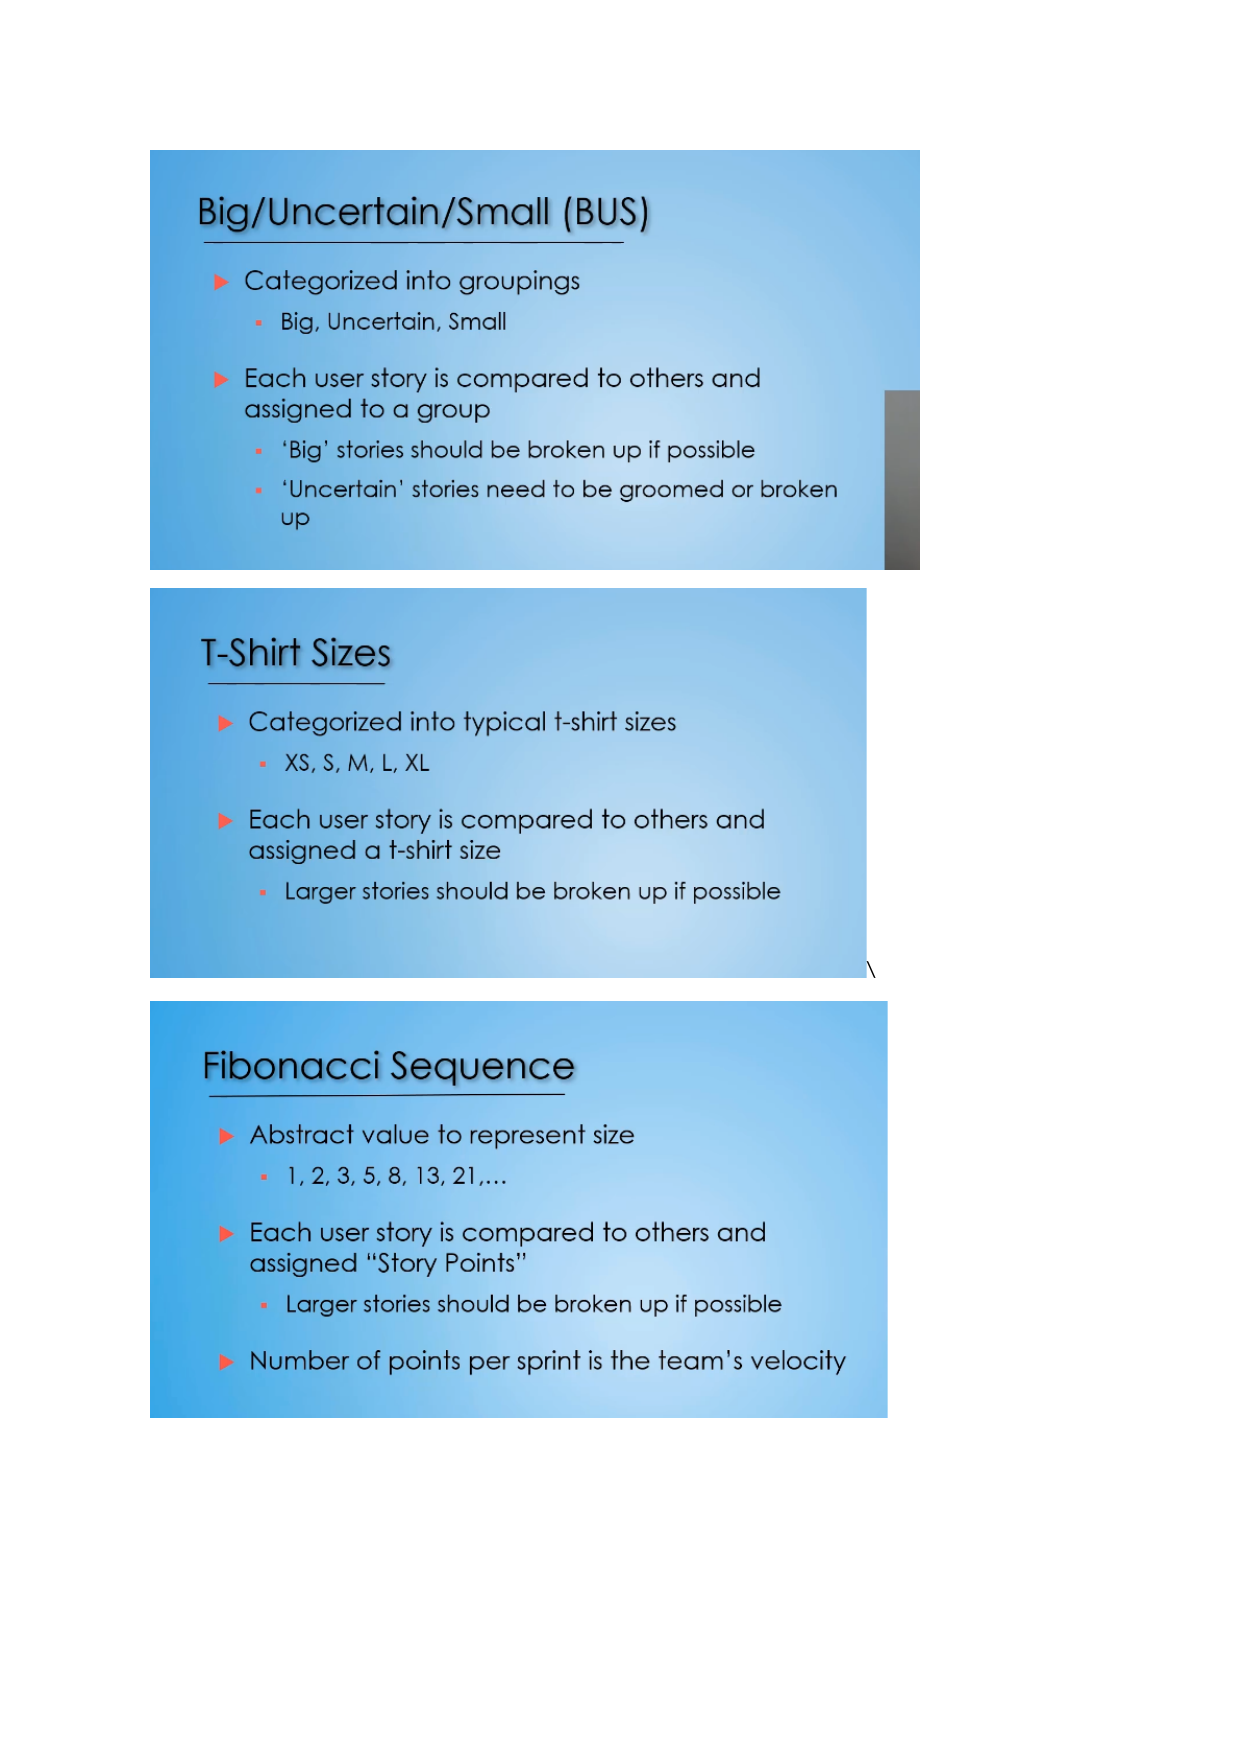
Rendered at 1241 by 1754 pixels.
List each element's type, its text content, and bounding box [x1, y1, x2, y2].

picture [150, 1001, 888, 1418]
picture [150, 588, 867, 978]
picture [150, 150, 920, 570]
